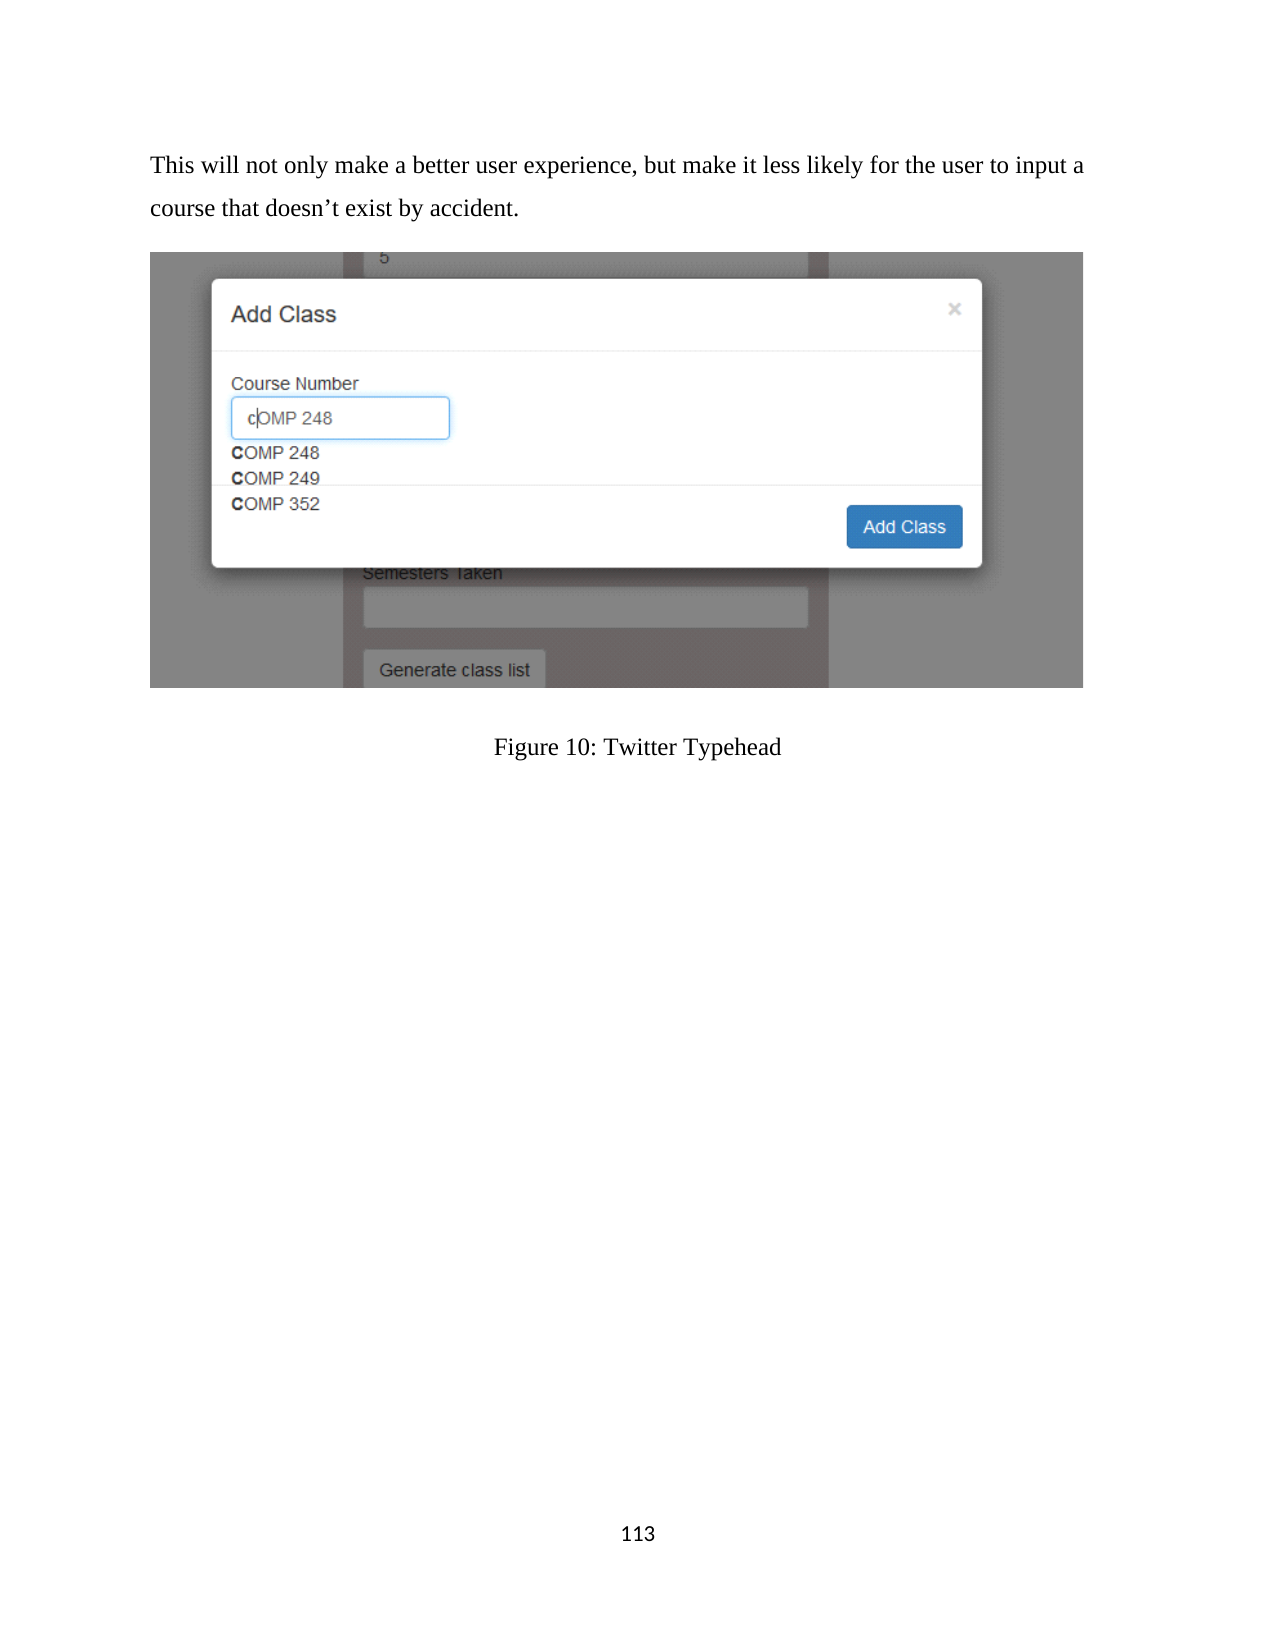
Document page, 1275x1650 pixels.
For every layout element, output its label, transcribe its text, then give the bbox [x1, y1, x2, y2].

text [150, 150, 1125, 222]
text Figure 10: Twitter Typehead [150, 732, 1125, 761]
picture [150, 252, 1084, 688]
